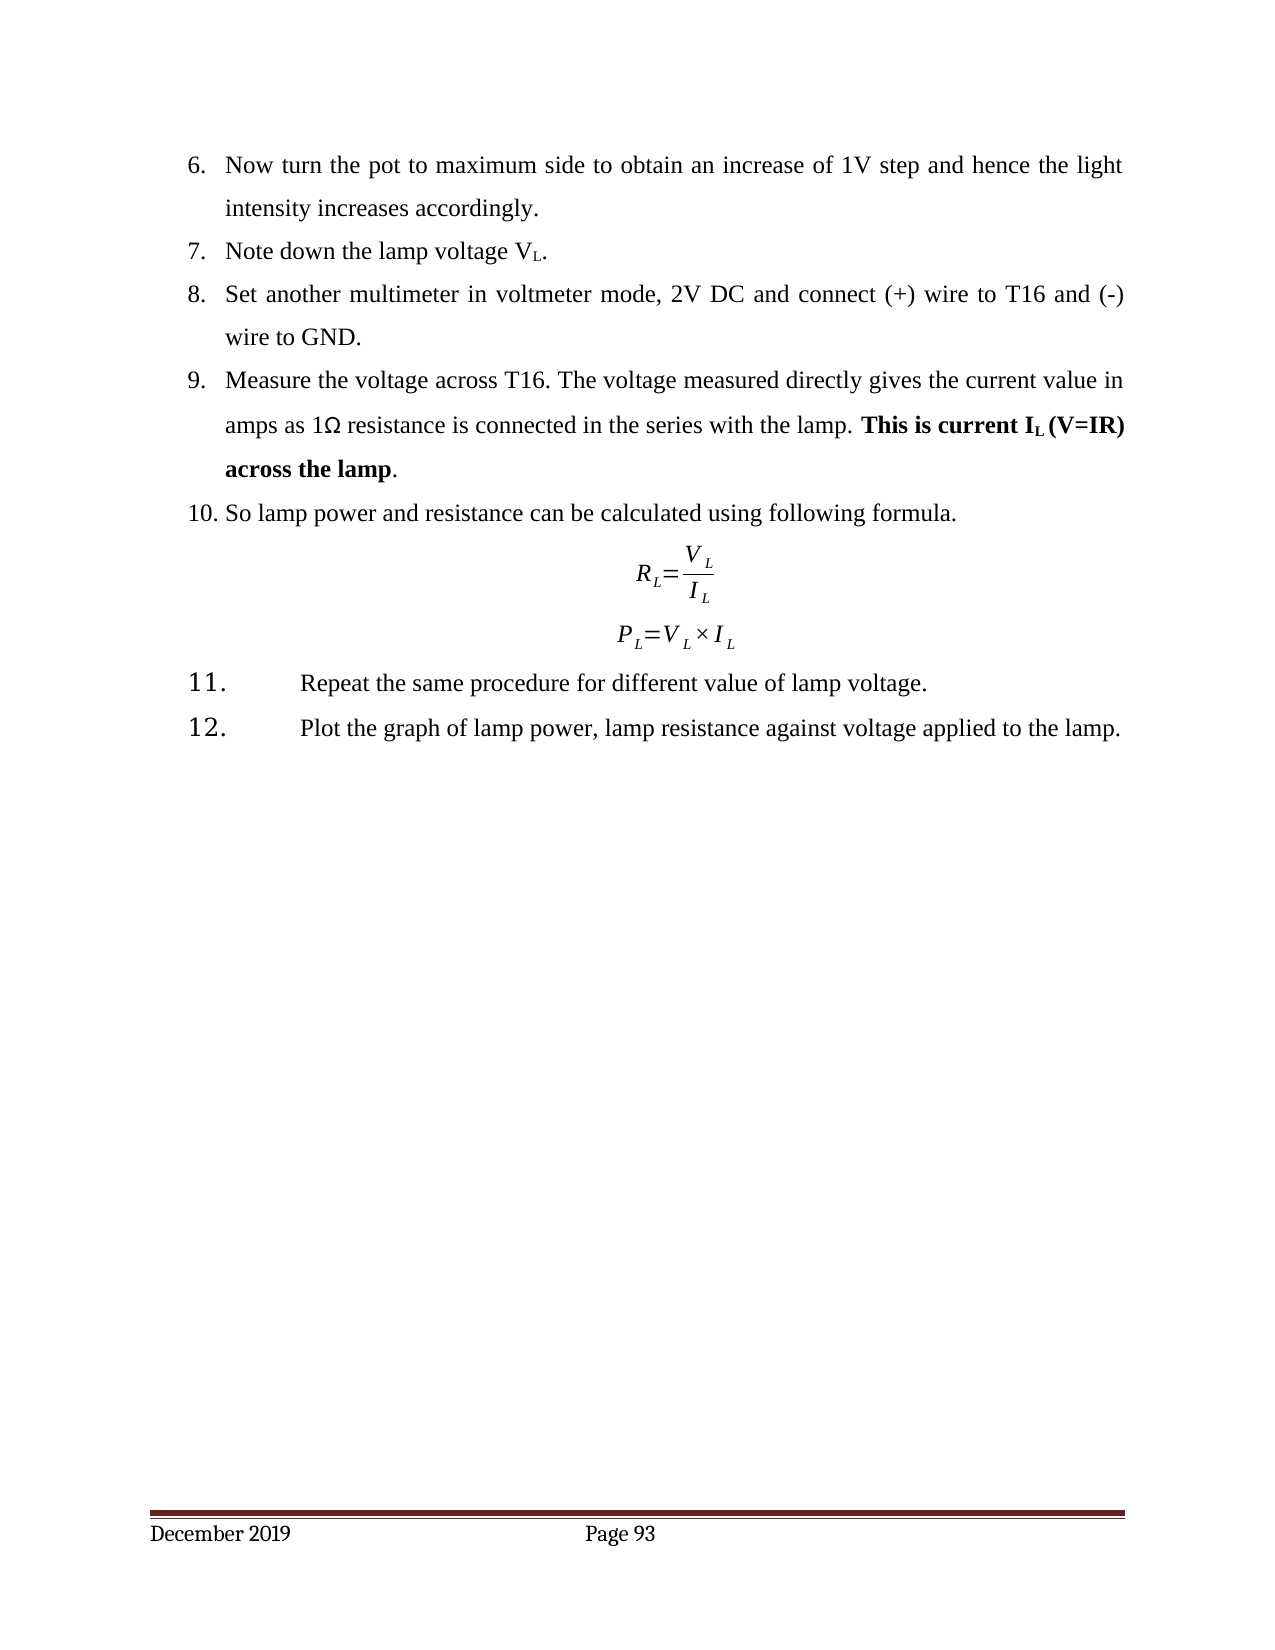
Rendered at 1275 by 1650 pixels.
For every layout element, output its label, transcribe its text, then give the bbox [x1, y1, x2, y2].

list Now turn the pot to maximum side to obtain an increase of 1V step and hence the light intensity increases accordingly. [187, 150, 1125, 222]
list Repeat the same procedure for different value of lamp voltage. [187, 666, 1125, 697]
list Set another multimeter in voltmeter mode, 2V DC and connect (+) wire to T16 and (-) wire to GND. [187, 279, 1125, 351]
list Plot the graph of lamp power, lamp resistance against voltage applied to the lamp. [187, 712, 1125, 742]
list So lamp power and resistance can be calculated using following formula. [187, 498, 1125, 526]
list Note down the lamp voltage VL. [187, 236, 1125, 265]
list Measure the voltage across T16. The voltage measured directly gives the current value in amps as 1Ω resistance is connected in the series with the lamp. This is current IL (V=IR) across the lamp. [187, 366, 1125, 483]
